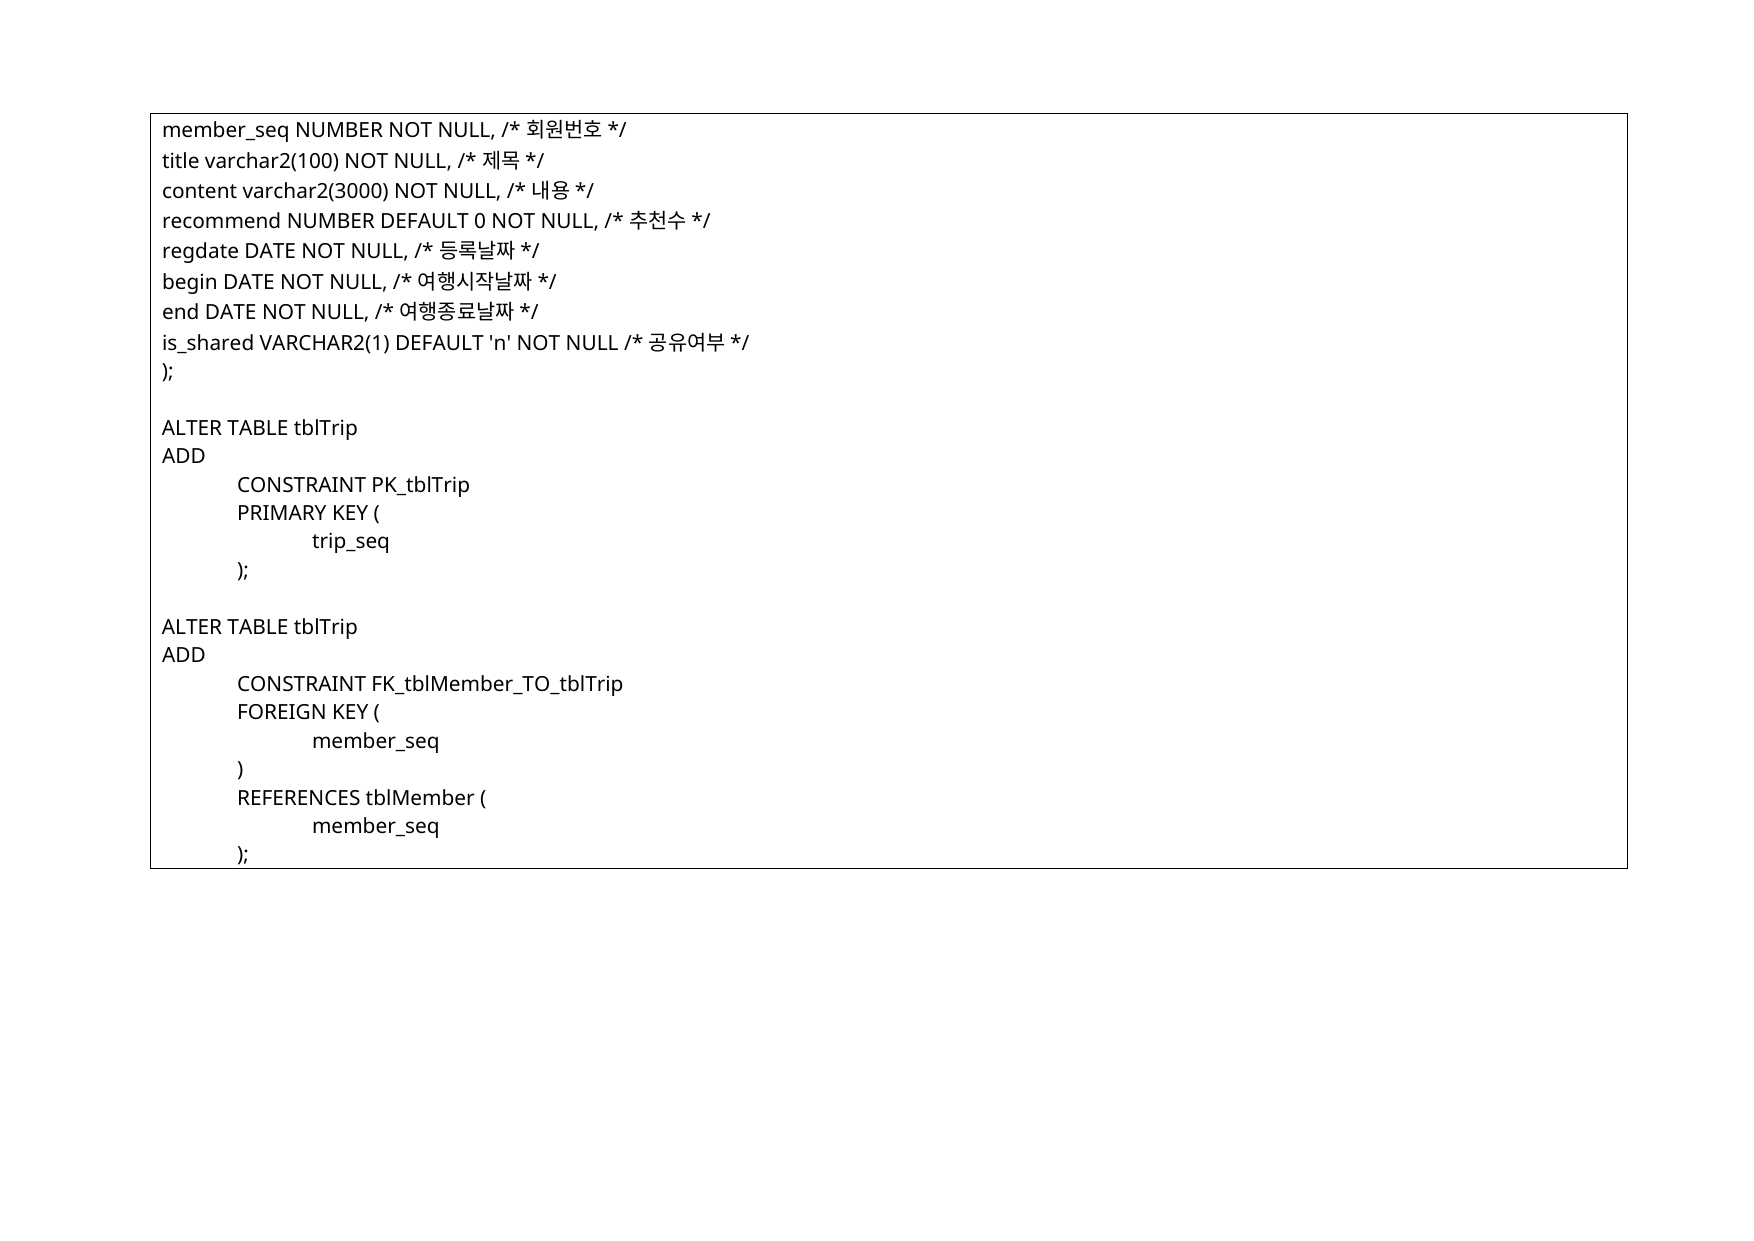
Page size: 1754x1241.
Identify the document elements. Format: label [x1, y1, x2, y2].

table_cell [151, 114, 1627, 868]
